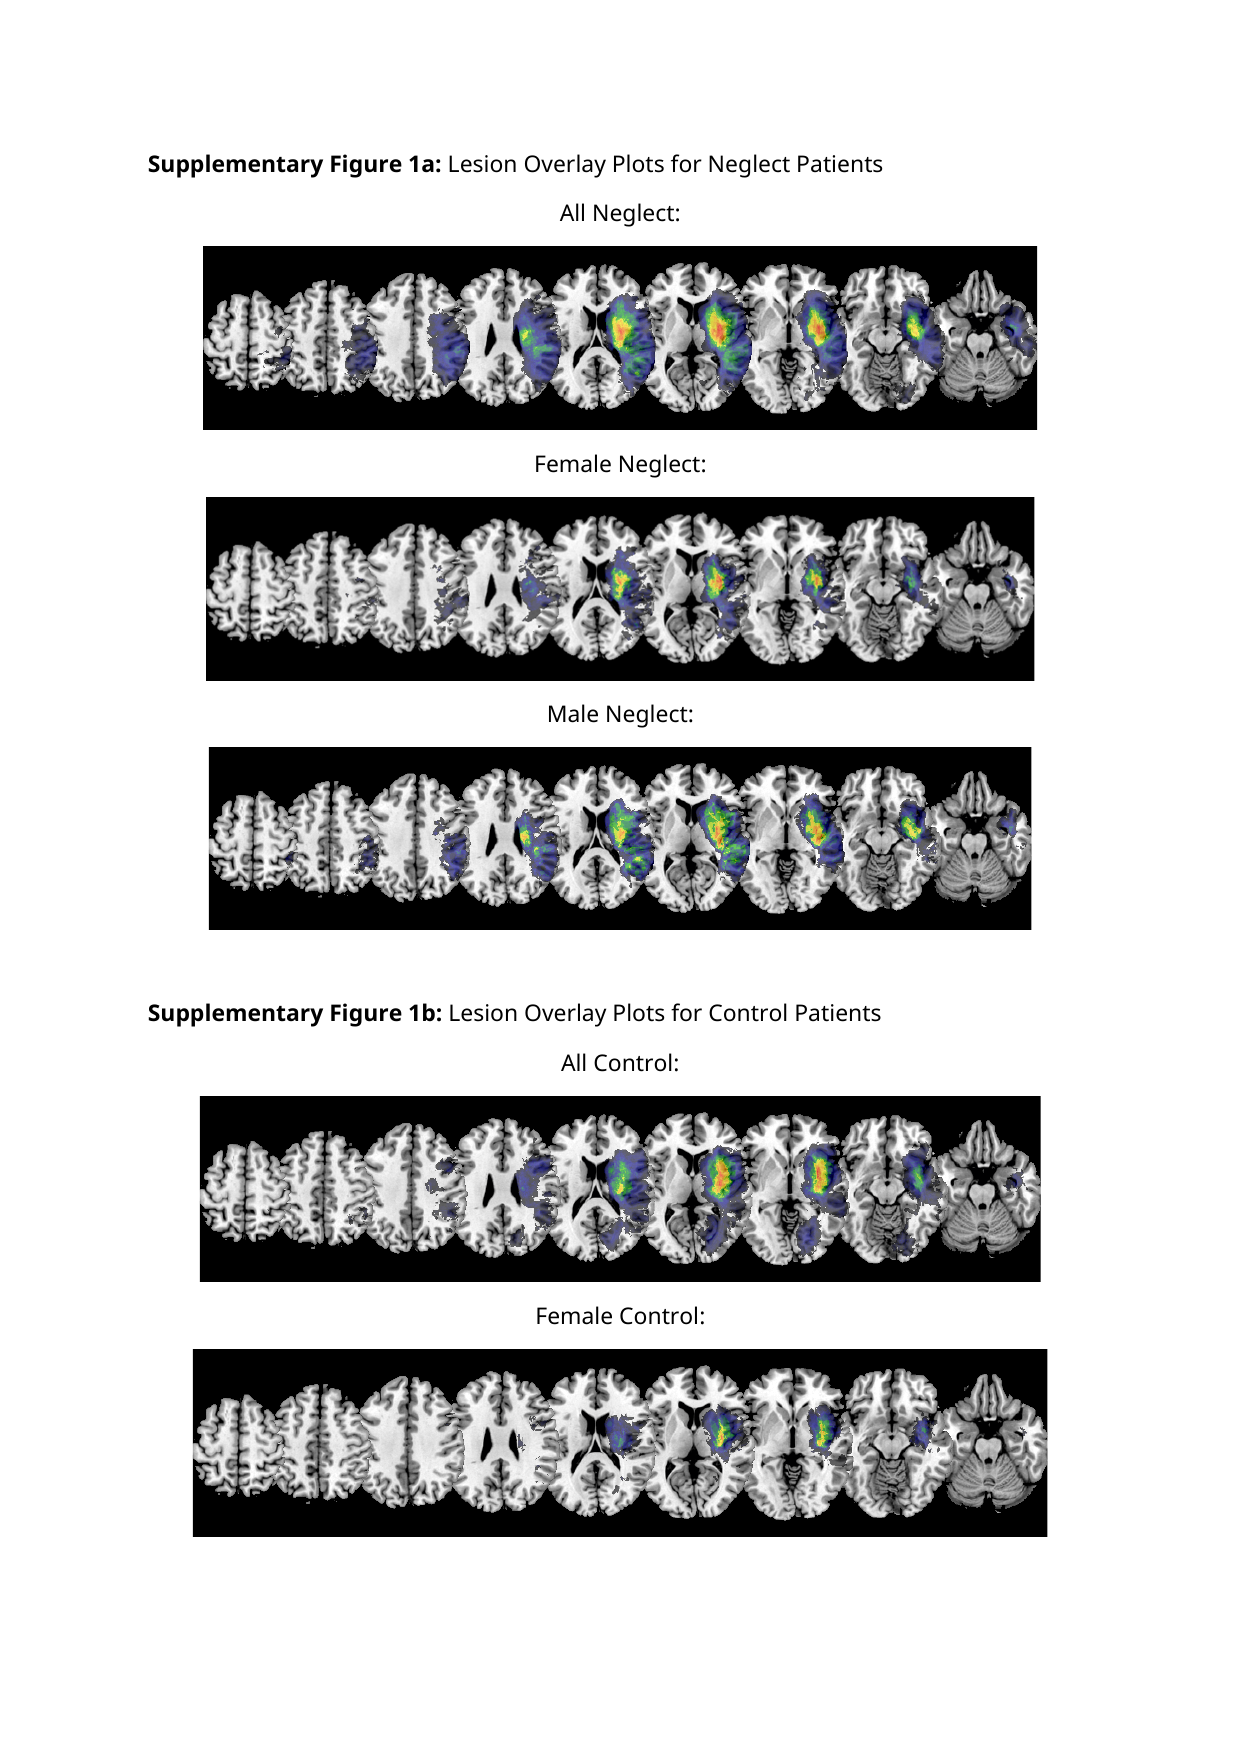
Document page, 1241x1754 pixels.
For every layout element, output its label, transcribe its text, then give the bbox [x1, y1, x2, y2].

text Male Neglect: [148, 698, 1093, 729]
text Supplementary Figure 1a: Lesion Overlay Plots for Neglect Patients [148, 148, 1093, 179]
picture [199, 1096, 1041, 1282]
picture [208, 747, 1032, 930]
text All Control: [148, 1047, 1093, 1078]
picture [203, 246, 1038, 430]
text Supplementary Figure 1b: Lesion Overlay Plots for Control Patients [148, 997, 1093, 1028]
text All Neglect: [148, 197, 1093, 228]
text Female Control: [148, 1300, 1093, 1331]
text Female Neglect: [148, 448, 1093, 479]
picture [206, 497, 1035, 681]
picture [192, 1349, 1048, 1537]
